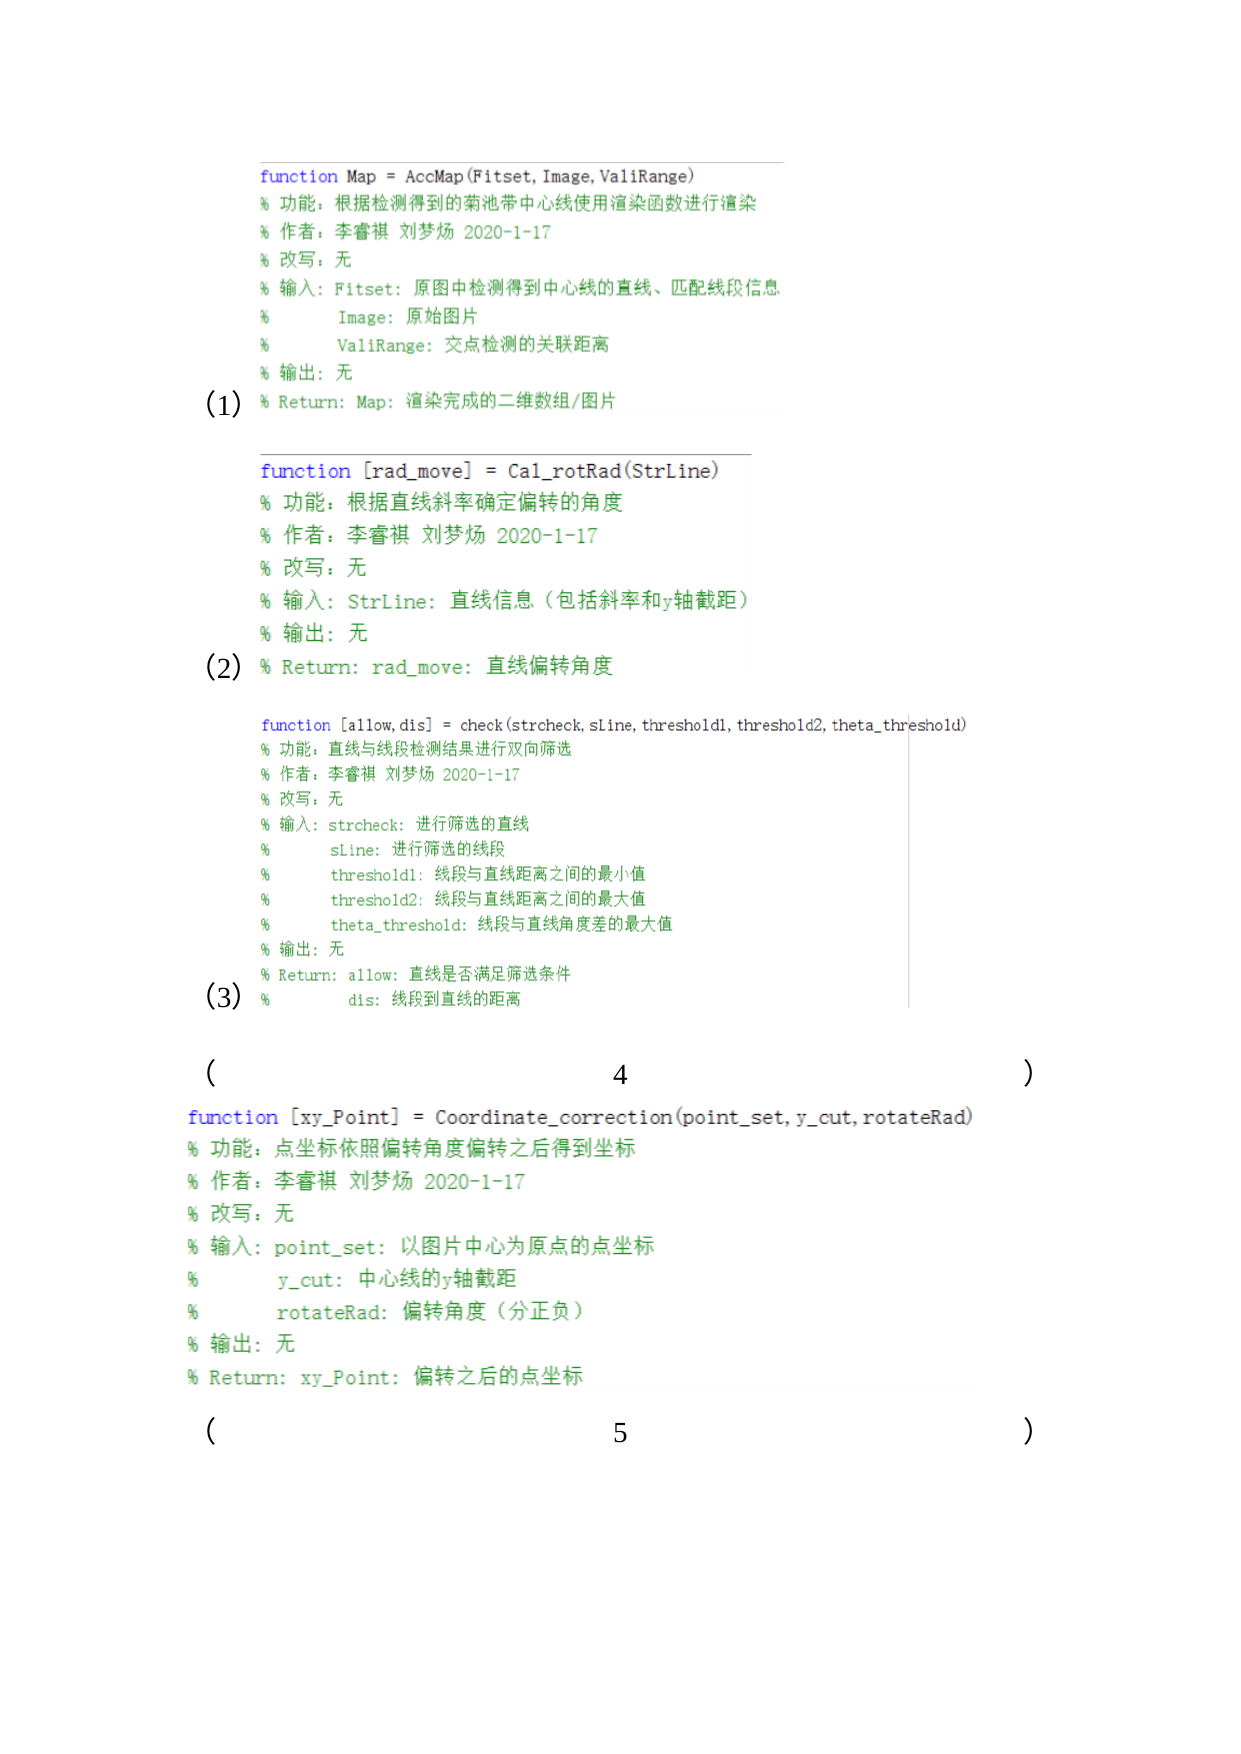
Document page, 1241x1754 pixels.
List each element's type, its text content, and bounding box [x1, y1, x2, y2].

text （5） [187, 1397, 1053, 1462]
picture [260, 162, 787, 416]
picture [260, 454, 752, 679]
picture [187, 1104, 982, 1392]
picture [260, 714, 972, 1008]
